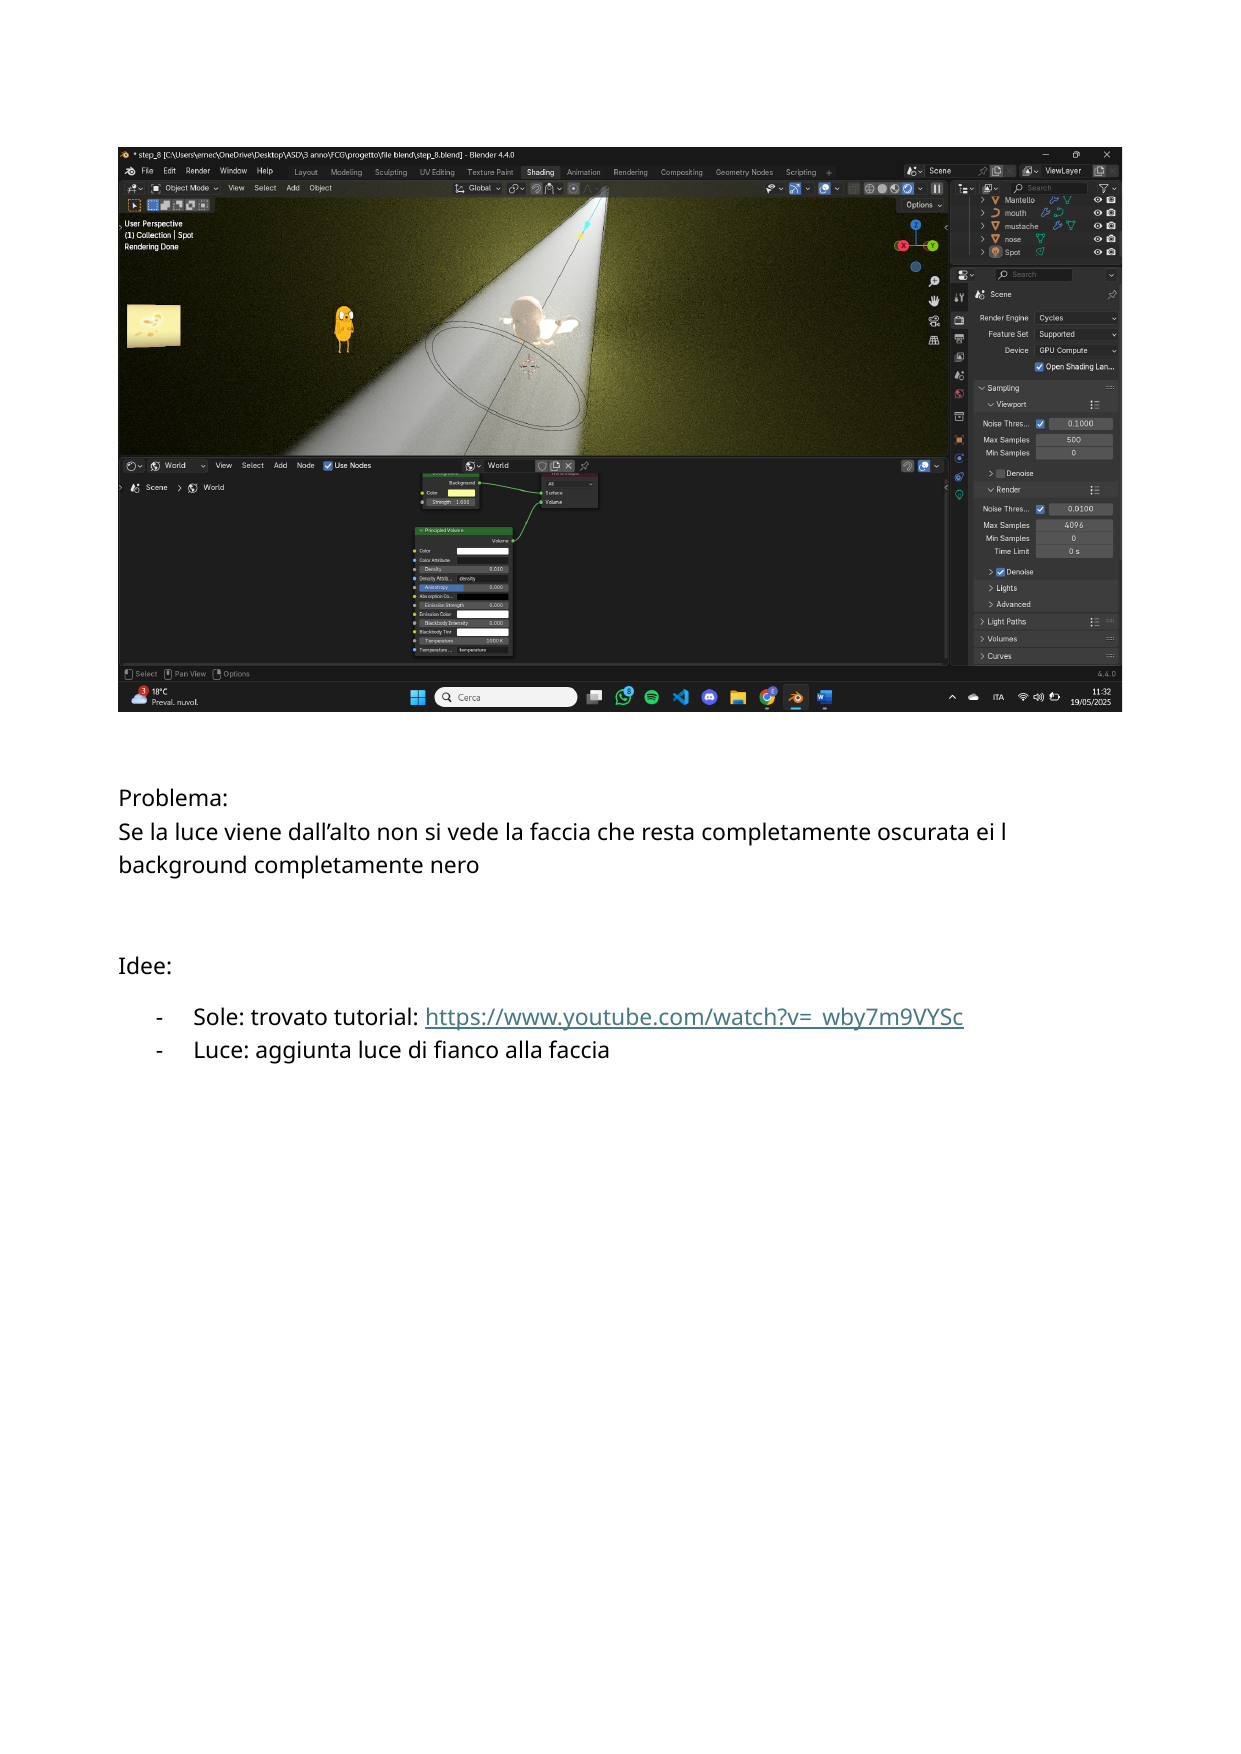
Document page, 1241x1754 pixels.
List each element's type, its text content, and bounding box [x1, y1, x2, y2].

text Problema: Se la luce viene dall’alto non si vede la faccia che resta completamente oscurata ei l background completamente nero [118, 782, 1122, 880]
text Idee: [118, 950, 1122, 981]
list Luce: aggiunta luce di fianco alla faccia [156, 1034, 1122, 1065]
picture [118, 147, 1123, 712]
list Sole: trovato tutorial: https://www.youtube.com/watch?v=_wby7m9VYSc [156, 1000, 1122, 1032]
